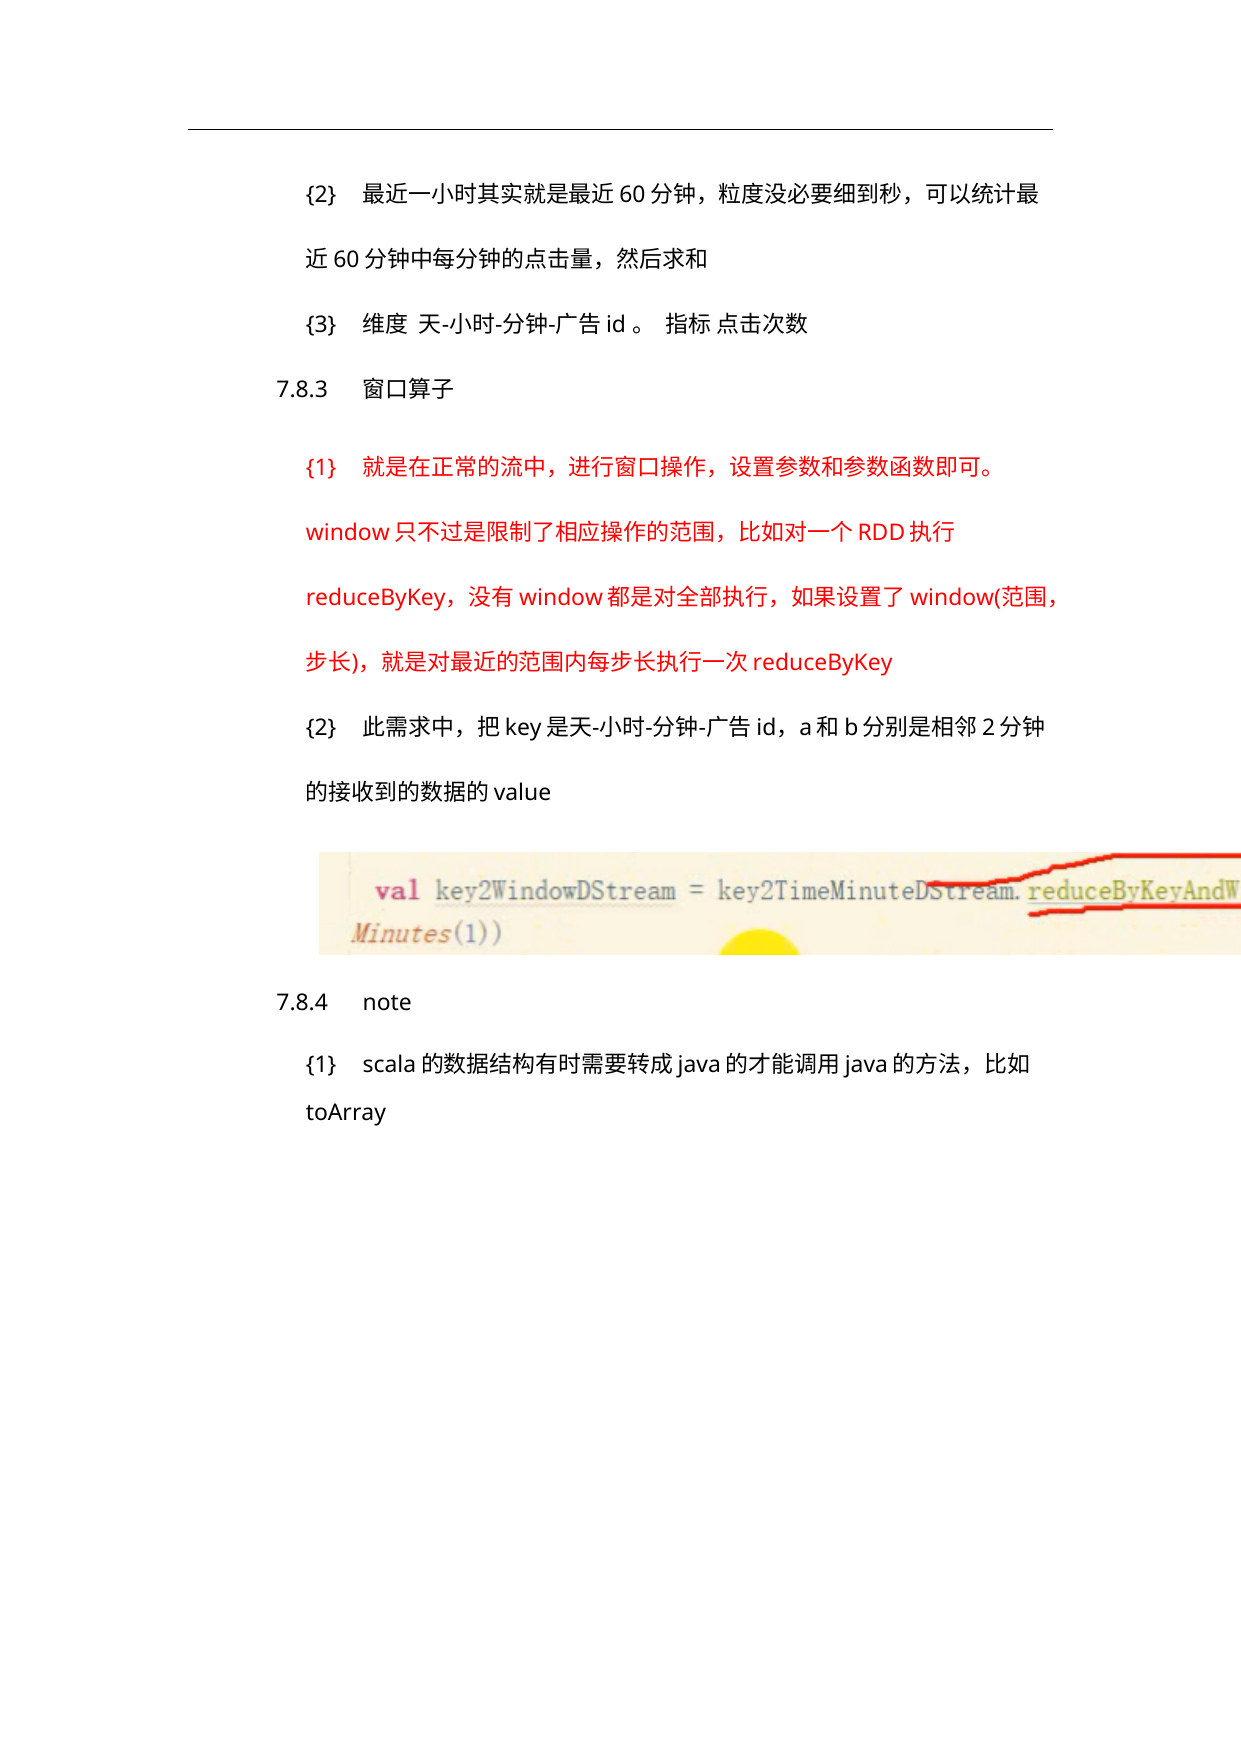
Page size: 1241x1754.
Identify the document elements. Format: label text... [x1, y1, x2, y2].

subtitle scala的数据结构有时需要转成java的才能调用java的方法，比如toArray [306, 1030, 1053, 1127]
subtitle 最近一小时其实就是最近60分钟，粒度没必要细到秒，可以统计最近60分钟中每分钟的点击量，然后求和 [306, 160, 1053, 290]
subtitle 维度 天-小时-分钟-广告id 。 指标 点击次数 [306, 290, 1053, 355]
subtitle 窗口算子 [276, 355, 1053, 420]
subtitle 就是在正常的流中，进行窗口操作，设置参数和参数函数即可。window只不过是限制了相应操作的范围，比如对一个RDD执行reduceByKey，没有window都是对全部执行，如果设置了window(范围，步长)，就是对最近的范围内每步长执行一次reduceByKey [306, 432, 1053, 692]
subtitle note [276, 985, 1053, 1017]
subtitle 此需求中，把key是天-小时-分钟-广告id，a和b分别是相邻2分钟的接收到的数据的value [306, 692, 1053, 822]
picture [318, 852, 1241, 955]
